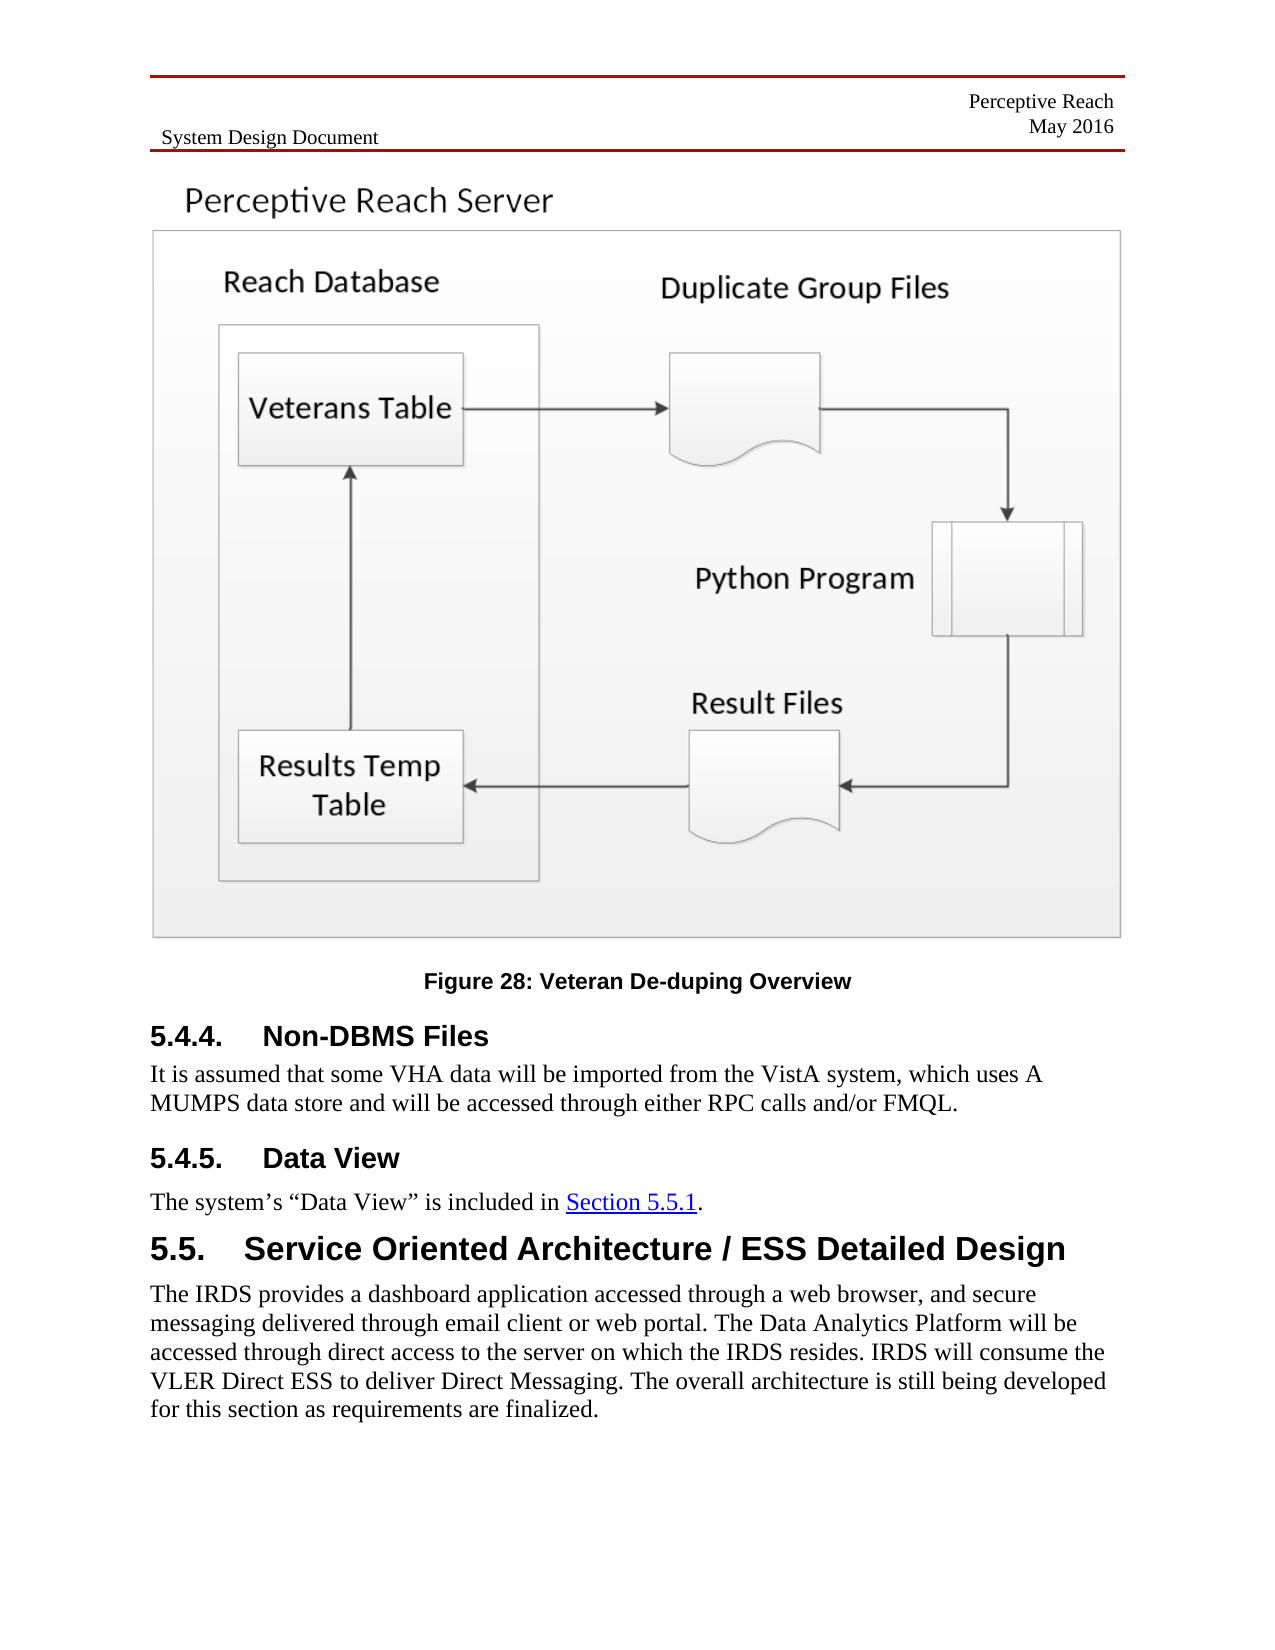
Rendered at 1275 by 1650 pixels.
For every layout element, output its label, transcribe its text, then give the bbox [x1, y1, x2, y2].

text The system’s “Data View” is included in Section 5.5.1. [150, 1187, 1125, 1216]
subtitle Data View [150, 1141, 1125, 1175]
list It is assumed that some VHA data will be imported from the VistA system, which uses A MUMPS data store and will be accessed through either RPC calls and/or FMQL. [150, 1059, 1125, 1116]
subtitle Non-DBMS Files [150, 1019, 1125, 1053]
subtitle Service Oriented Architecture / ESS Detailed Design [150, 1229, 1125, 1267]
text The IRDS provides a dashboard application accessed through a web browser, and secure messaging delivered through email client or web portal. The Data Analytics Platform will be accessed through direct access to the server on which the IRDS resides. IRDS will consume the VLER Direct ESS to deliver Direct Messaging. The overall architecture is still being developed for this section as requirements are finalized. [150, 1279, 1125, 1423]
